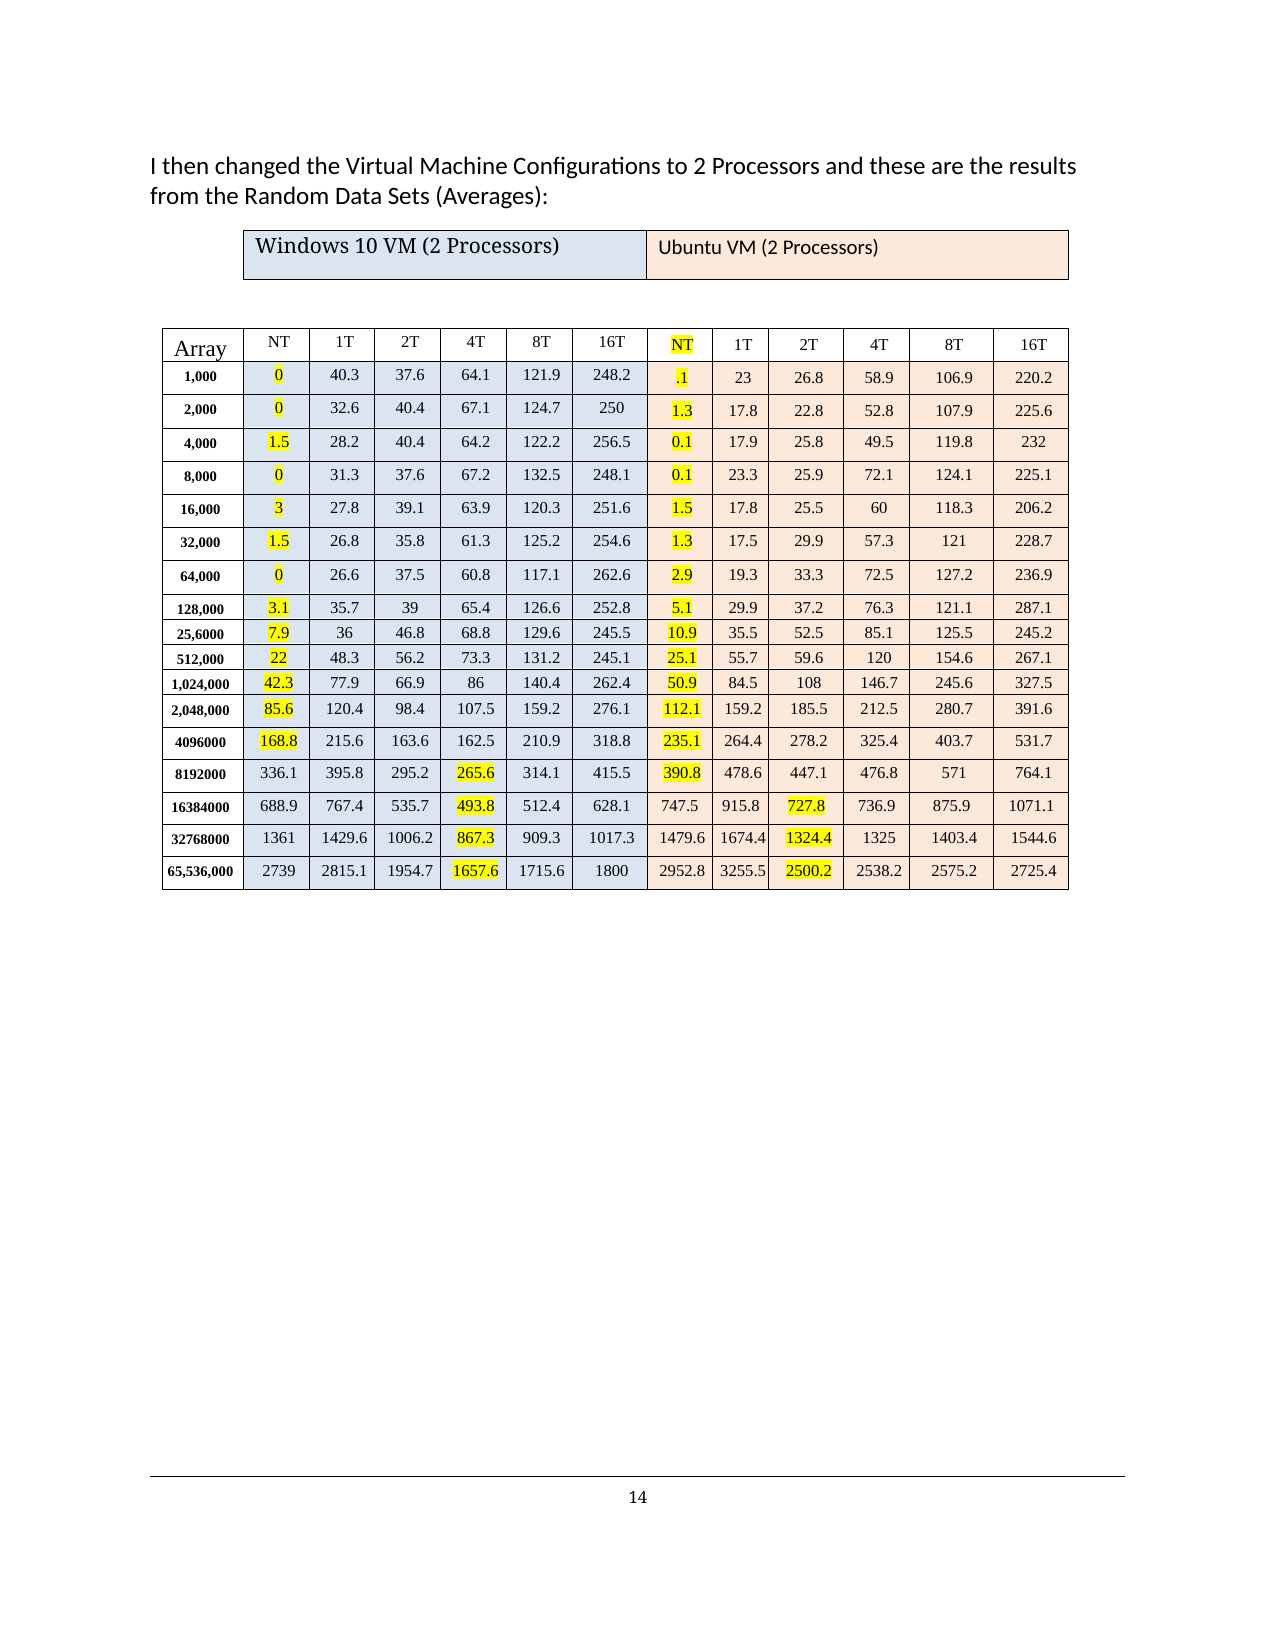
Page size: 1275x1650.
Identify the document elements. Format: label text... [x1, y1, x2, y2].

table_cell 1800 [573, 857, 647, 889]
table_header 2T [375, 329, 440, 361]
table_cell 318.8 [573, 728, 647, 759]
table_cell 73.3 [441, 645, 506, 668]
table_cell 1.5 [244, 528, 309, 560]
table_cell 1,024,000 [163, 670, 243, 694]
table_cell 120.3 [507, 495, 572, 527]
table_cell 225.6 [994, 395, 1068, 427]
table_cell 35.7 [310, 595, 374, 618]
table_cell 35.8 [375, 528, 440, 560]
table_cell 8,000 [163, 462, 243, 494]
table_cell 228.7 [994, 528, 1068, 560]
table_cell 2739 [244, 857, 309, 889]
table_cell 727.8 [769, 793, 843, 824]
table_cell 122.2 [507, 429, 572, 461]
table_cell 40.3 [310, 362, 374, 394]
table_cell 1429.6 [310, 825, 374, 856]
table_cell 4096000 [163, 728, 243, 759]
table_cell 8192000 [163, 760, 243, 791]
table_cell 220.2 [994, 362, 1068, 394]
table_cell 415.5 [573, 760, 647, 791]
table_cell 403.7 [910, 728, 993, 759]
table_cell 1544.6 [994, 825, 1068, 856]
table_cell 314.1 [507, 760, 572, 791]
table_cell 65,536,000 [163, 857, 243, 889]
table_cell 512,000 [163, 645, 243, 668]
table_cell 25.5 [769, 495, 843, 527]
table_cell 117.1 [507, 561, 572, 593]
table_cell 875.9 [910, 793, 993, 824]
table_cell 25.8 [769, 429, 843, 461]
table_cell 395.8 [310, 760, 374, 791]
table_cell 32.6 [310, 395, 374, 427]
table_cell 0.1 [648, 429, 712, 461]
table_header Windows 10 VM (2 Processors) [244, 231, 646, 279]
table_cell 7.9 [244, 620, 309, 643]
table_cell 126.6 [507, 595, 572, 618]
table_cell 98.4 [375, 695, 440, 727]
table_cell 2,048,000 [163, 695, 243, 727]
table_cell 121.1 [910, 595, 993, 618]
table_header NT [244, 329, 309, 361]
table_cell 225.1 [994, 462, 1068, 494]
table_cell 1361 [244, 825, 309, 856]
table_cell 336.1 [244, 760, 309, 791]
table_cell 39.1 [375, 495, 440, 527]
table_cell 17.9 [713, 429, 768, 461]
table_cell 531.7 [994, 728, 1068, 759]
table_cell 37.6 [375, 362, 440, 394]
table_cell 5.1 [648, 595, 712, 618]
table_cell 106.9 [910, 362, 993, 394]
table_cell 1479.6 [648, 825, 712, 856]
table_cell 0 [244, 462, 309, 494]
table_cell 127.2 [910, 561, 993, 593]
table_cell 23.3 [713, 462, 768, 494]
table_cell 1071.1 [994, 793, 1068, 824]
table_cell 2538.2 [844, 857, 909, 889]
table_cell 512.4 [507, 793, 572, 824]
table_cell 120 [844, 645, 909, 668]
table_cell 56.2 [375, 645, 440, 668]
table_cell 571 [910, 760, 993, 791]
table_cell 17.8 [713, 395, 768, 427]
table_header 16T [994, 329, 1068, 361]
table_cell 124.7 [507, 395, 572, 427]
table_cell 3 [244, 495, 309, 527]
table_cell 535.7 [375, 793, 440, 824]
text I then changed the Virtual Machine Configurations to 2 Processors and these are the results from the Random Data Sets (Averages): [150, 150, 1125, 211]
table_cell 85.1 [844, 620, 909, 643]
table_cell 52.8 [844, 395, 909, 427]
table_cell 628.1 [573, 793, 647, 824]
table_cell 736.9 [844, 793, 909, 824]
table_header 4T [441, 329, 506, 361]
table_cell 478.6 [713, 760, 768, 791]
table_cell 10.9 [648, 620, 712, 643]
table_cell 77.9 [310, 670, 374, 694]
table_cell 60.8 [441, 561, 506, 593]
table_cell 764.1 [994, 760, 1068, 791]
table_cell 2725.4 [994, 857, 1068, 889]
table_cell 1324.4 [769, 825, 843, 856]
table_cell 42.3 [244, 670, 309, 694]
table_cell 325.4 [844, 728, 909, 759]
table_cell 63.9 [441, 495, 506, 527]
table_cell 2952.8 [648, 857, 712, 889]
table_cell 1403.4 [910, 825, 993, 856]
table_cell 262.6 [573, 561, 647, 593]
table_cell 1325 [844, 825, 909, 856]
table_cell 245.5 [573, 620, 647, 643]
table_cell 215.6 [310, 728, 374, 759]
table_cell 767.4 [310, 793, 374, 824]
table_cell 67.2 [441, 462, 506, 494]
table_cell 154.6 [910, 645, 993, 668]
table_cell 280.7 [910, 695, 993, 727]
table_header 8T [910, 329, 993, 361]
table_cell 29.9 [769, 528, 843, 560]
table_cell 16384000 [163, 793, 243, 824]
table_cell 688.9 [244, 793, 309, 824]
table_cell 25,6000 [163, 620, 243, 643]
table_cell 250 [573, 395, 647, 427]
table_cell 27.8 [310, 495, 374, 527]
table_header 4T [844, 329, 909, 361]
table_cell 254.6 [573, 528, 647, 560]
table_cell 267.1 [994, 645, 1068, 668]
table_cell 1.5 [648, 495, 712, 527]
table_cell 0 [244, 362, 309, 394]
table_cell .1 [648, 362, 712, 394]
table_header NT [648, 329, 712, 361]
table_cell 107.5 [441, 695, 506, 727]
table_cell 60 [844, 495, 909, 527]
table_cell 1.5 [244, 429, 309, 461]
table_cell 235.1 [648, 728, 712, 759]
table_cell 25.9 [769, 462, 843, 494]
table_cell 245.2 [994, 620, 1068, 643]
table_cell 37.5 [375, 561, 440, 593]
table_cell 16,000 [163, 495, 243, 527]
table_cell 287.1 [994, 595, 1068, 618]
table_cell 39 [375, 595, 440, 618]
table_cell 19.3 [713, 561, 768, 593]
table_cell 72.5 [844, 561, 909, 593]
table_cell 108 [769, 670, 843, 694]
table_cell 264.4 [713, 728, 768, 759]
table_cell 125.5 [910, 620, 993, 643]
table_cell 112.1 [648, 695, 712, 727]
table_cell 0 [244, 395, 309, 427]
table_cell 32768000 [163, 825, 243, 856]
table_cell 36 [310, 620, 374, 643]
table_cell 1657.6 [441, 857, 506, 889]
table_cell 278.2 [769, 728, 843, 759]
table_cell 37.6 [375, 462, 440, 494]
table_cell 159.2 [507, 695, 572, 727]
table_cell 49.5 [844, 429, 909, 461]
table_cell 206.2 [994, 495, 1068, 527]
table_cell 1.3 [648, 395, 712, 427]
table_cell 146.7 [844, 670, 909, 694]
table_header 8T [507, 329, 572, 361]
table_cell 3255.5 [713, 857, 768, 889]
table_cell 125.2 [507, 528, 572, 560]
table_cell 3.1 [244, 595, 309, 618]
table_cell 40.4 [375, 429, 440, 461]
table_cell 68.8 [441, 620, 506, 643]
table_cell 84.5 [713, 670, 768, 694]
table_cell 72.1 [844, 462, 909, 494]
table_cell 248.1 [573, 462, 647, 494]
table_cell 131.2 [507, 645, 572, 668]
table_cell 232 [994, 429, 1068, 461]
table_cell 476.8 [844, 760, 909, 791]
table_cell 265.6 [441, 760, 506, 791]
table_cell 37.2 [769, 595, 843, 618]
table_cell 40.4 [375, 395, 440, 427]
table_cell 909.3 [507, 825, 572, 856]
table_header 1T [310, 329, 374, 361]
table_cell 0.1 [648, 462, 712, 494]
table_cell 31.3 [310, 462, 374, 494]
table_cell 1006.2 [375, 825, 440, 856]
table_cell 121.9 [507, 362, 572, 394]
table_cell 35.5 [713, 620, 768, 643]
table_cell 1674.4 [713, 825, 768, 856]
table_cell 915.8 [713, 793, 768, 824]
table_cell 50.9 [648, 670, 712, 694]
table_cell 4,000 [163, 429, 243, 461]
table_cell 29.9 [713, 595, 768, 618]
table_cell 26.8 [769, 362, 843, 394]
table_cell 64.2 [441, 429, 506, 461]
table_cell 2.9 [648, 561, 712, 593]
table_cell 119.8 [910, 429, 993, 461]
table_cell 276.1 [573, 695, 647, 727]
table_cell 28.2 [310, 429, 374, 461]
table_cell 59.6 [769, 645, 843, 668]
table_cell 76.3 [844, 595, 909, 618]
table_cell 1715.6 [507, 857, 572, 889]
table_cell 391.6 [994, 695, 1068, 727]
table_header 16T [573, 329, 647, 361]
table_cell 210.9 [507, 728, 572, 759]
table_cell 168.8 [244, 728, 309, 759]
table_cell 1.3 [648, 528, 712, 560]
table_cell 252.8 [573, 595, 647, 618]
table_cell 390.8 [648, 760, 712, 791]
table_cell 26.6 [310, 561, 374, 593]
table_cell 2,000 [163, 395, 243, 427]
table_cell 32,000 [163, 528, 243, 560]
table_cell 107.9 [910, 395, 993, 427]
table_cell 1017.3 [573, 825, 647, 856]
table_cell 867.3 [441, 825, 506, 856]
table_cell 120.4 [310, 695, 374, 727]
table_cell 17.8 [713, 495, 768, 527]
table_cell 2500.2 [769, 857, 843, 889]
table_cell 159.2 [713, 695, 768, 727]
table_cell 121 [910, 528, 993, 560]
table_cell 163.6 [375, 728, 440, 759]
table_cell 236.9 [994, 561, 1068, 593]
table_cell 295.2 [375, 760, 440, 791]
table_cell 46.8 [375, 620, 440, 643]
table_cell 118.3 [910, 495, 993, 527]
table_cell 17.5 [713, 528, 768, 560]
table_cell 2815.1 [310, 857, 374, 889]
table_cell 64.1 [441, 362, 506, 394]
table_header 1T [713, 329, 768, 361]
table_cell 162.5 [441, 728, 506, 759]
table_cell 65.4 [441, 595, 506, 618]
table_cell 66.9 [375, 670, 440, 694]
table_cell 132.5 [507, 462, 572, 494]
table_cell 52.5 [769, 620, 843, 643]
table_cell 262.4 [573, 670, 647, 694]
table_header 2T [769, 329, 843, 361]
table_cell 124.1 [910, 462, 993, 494]
table_cell 58.9 [844, 362, 909, 394]
table_cell 327.5 [994, 670, 1068, 694]
table_cell 22.8 [769, 395, 843, 427]
table_cell 67.1 [441, 395, 506, 427]
table_cell 447.1 [769, 760, 843, 791]
table_cell 22 [244, 645, 309, 668]
table_cell 64,000 [163, 561, 243, 593]
table_cell 1954.7 [375, 857, 440, 889]
table_cell 248.2 [573, 362, 647, 394]
table_cell 33.3 [769, 561, 843, 593]
table_cell 0 [244, 561, 309, 593]
table_cell 25.1 [648, 645, 712, 668]
table_cell 129.6 [507, 620, 572, 643]
table_cell 245.6 [910, 670, 993, 694]
table_cell 26.8 [310, 528, 374, 560]
table_cell 128,000 [163, 595, 243, 618]
table_cell 245.1 [573, 645, 647, 668]
table_cell 185.5 [769, 695, 843, 727]
table_cell 747.5 [648, 793, 712, 824]
table_header Array size izeize [163, 329, 243, 361]
table_cell 2575.2 [910, 857, 993, 889]
table_cell 57.3 [844, 528, 909, 560]
table_cell 140.4 [507, 670, 572, 694]
table_cell 85.6 [244, 695, 309, 727]
table_cell 493.8 [441, 793, 506, 824]
table_cell 23 [713, 362, 768, 394]
table_cell 61.3 [441, 528, 506, 560]
table_cell 86 [441, 670, 506, 694]
table_header Ubuntu VM (2 Processors) [647, 231, 1068, 279]
table_cell 212.5 [844, 695, 909, 727]
table_cell 1,000 [163, 362, 243, 394]
table_cell 256.5 [573, 429, 647, 461]
table_cell 55.7 [713, 645, 768, 668]
table_cell 251.6 [573, 495, 647, 527]
table_cell 48.3 [310, 645, 374, 668]
